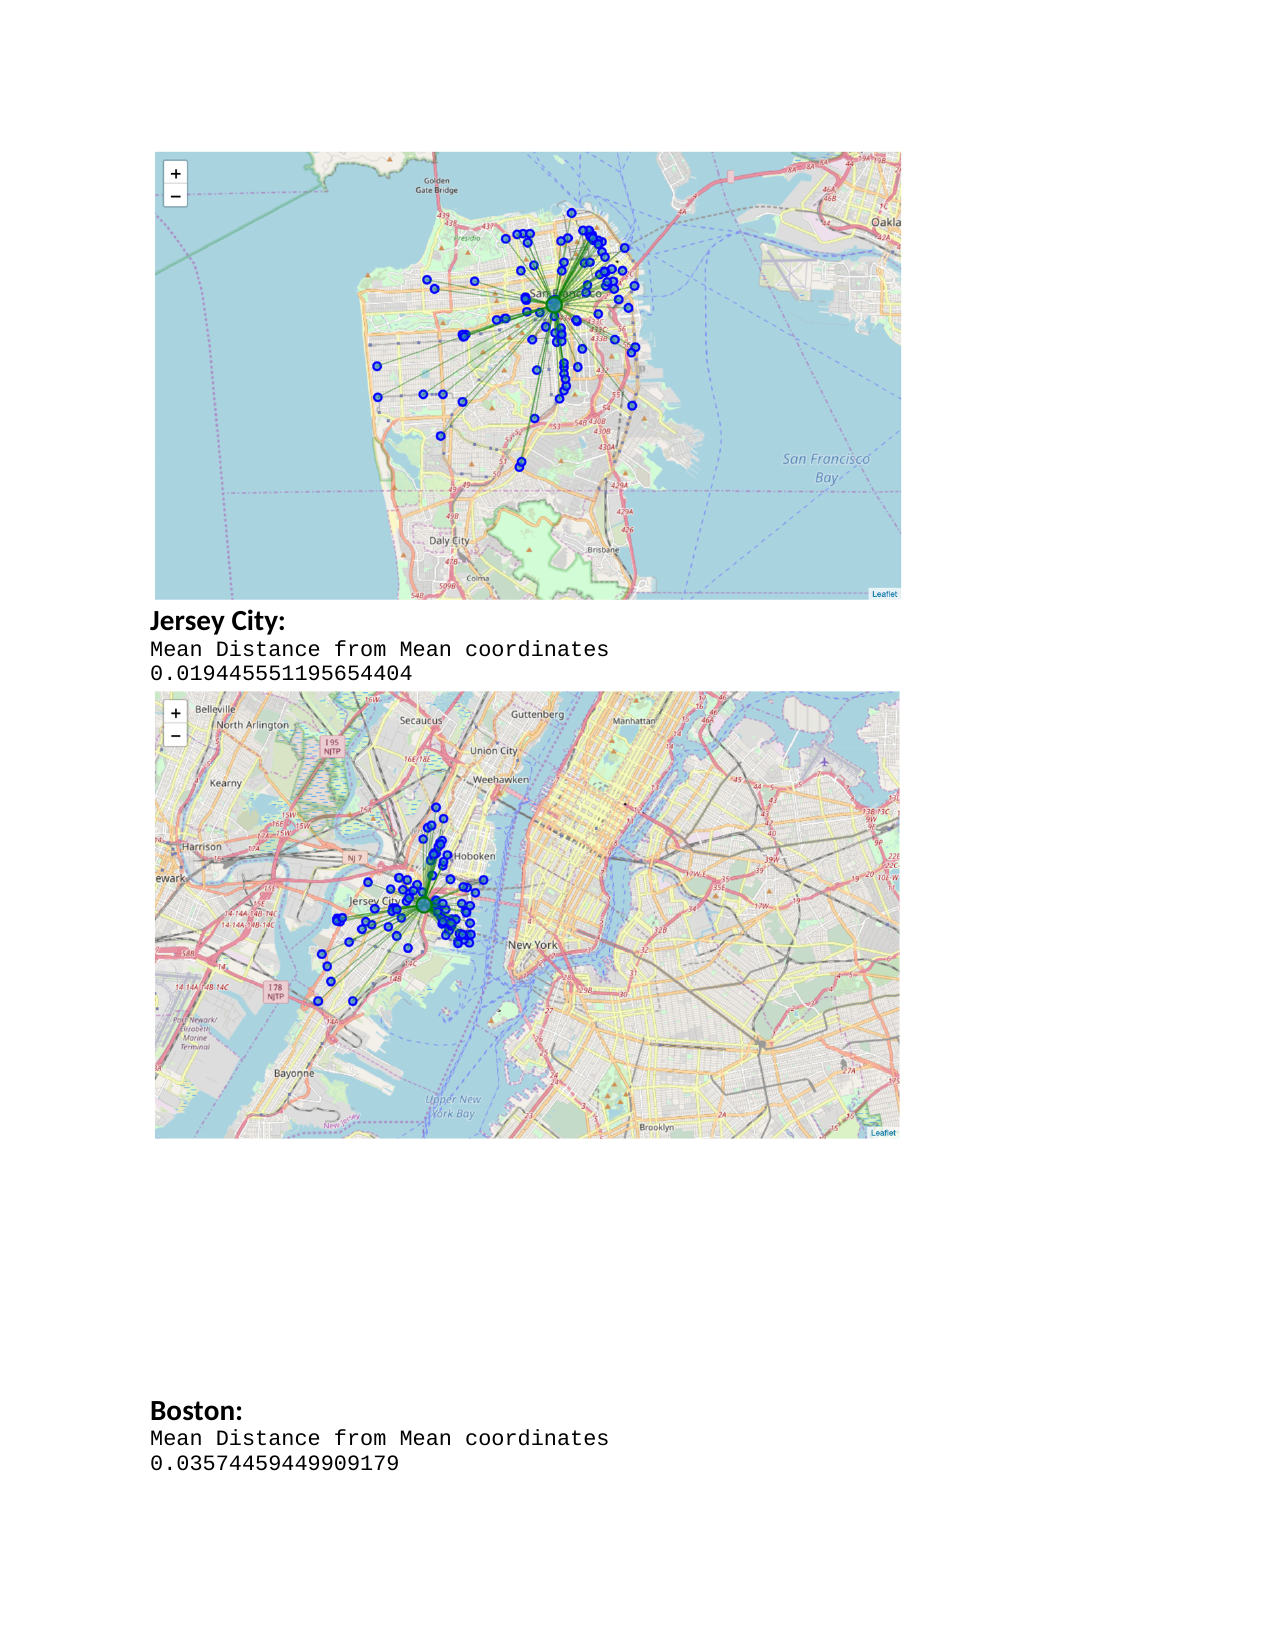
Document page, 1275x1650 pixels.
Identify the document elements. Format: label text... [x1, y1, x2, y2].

text Mean Distance from Mean coordinates [150, 1427, 1125, 1452]
text Boston: [150, 1392, 1125, 1427]
text Jersey City: [150, 602, 1125, 638]
text 0.019445551195654404 [150, 662, 1125, 687]
picture [150, 687, 904, 1143]
picture [150, 150, 904, 602]
text Mean Distance from Mean coordinates [150, 638, 1125, 662]
text 0.03574459449909179 [150, 1452, 1125, 1477]
